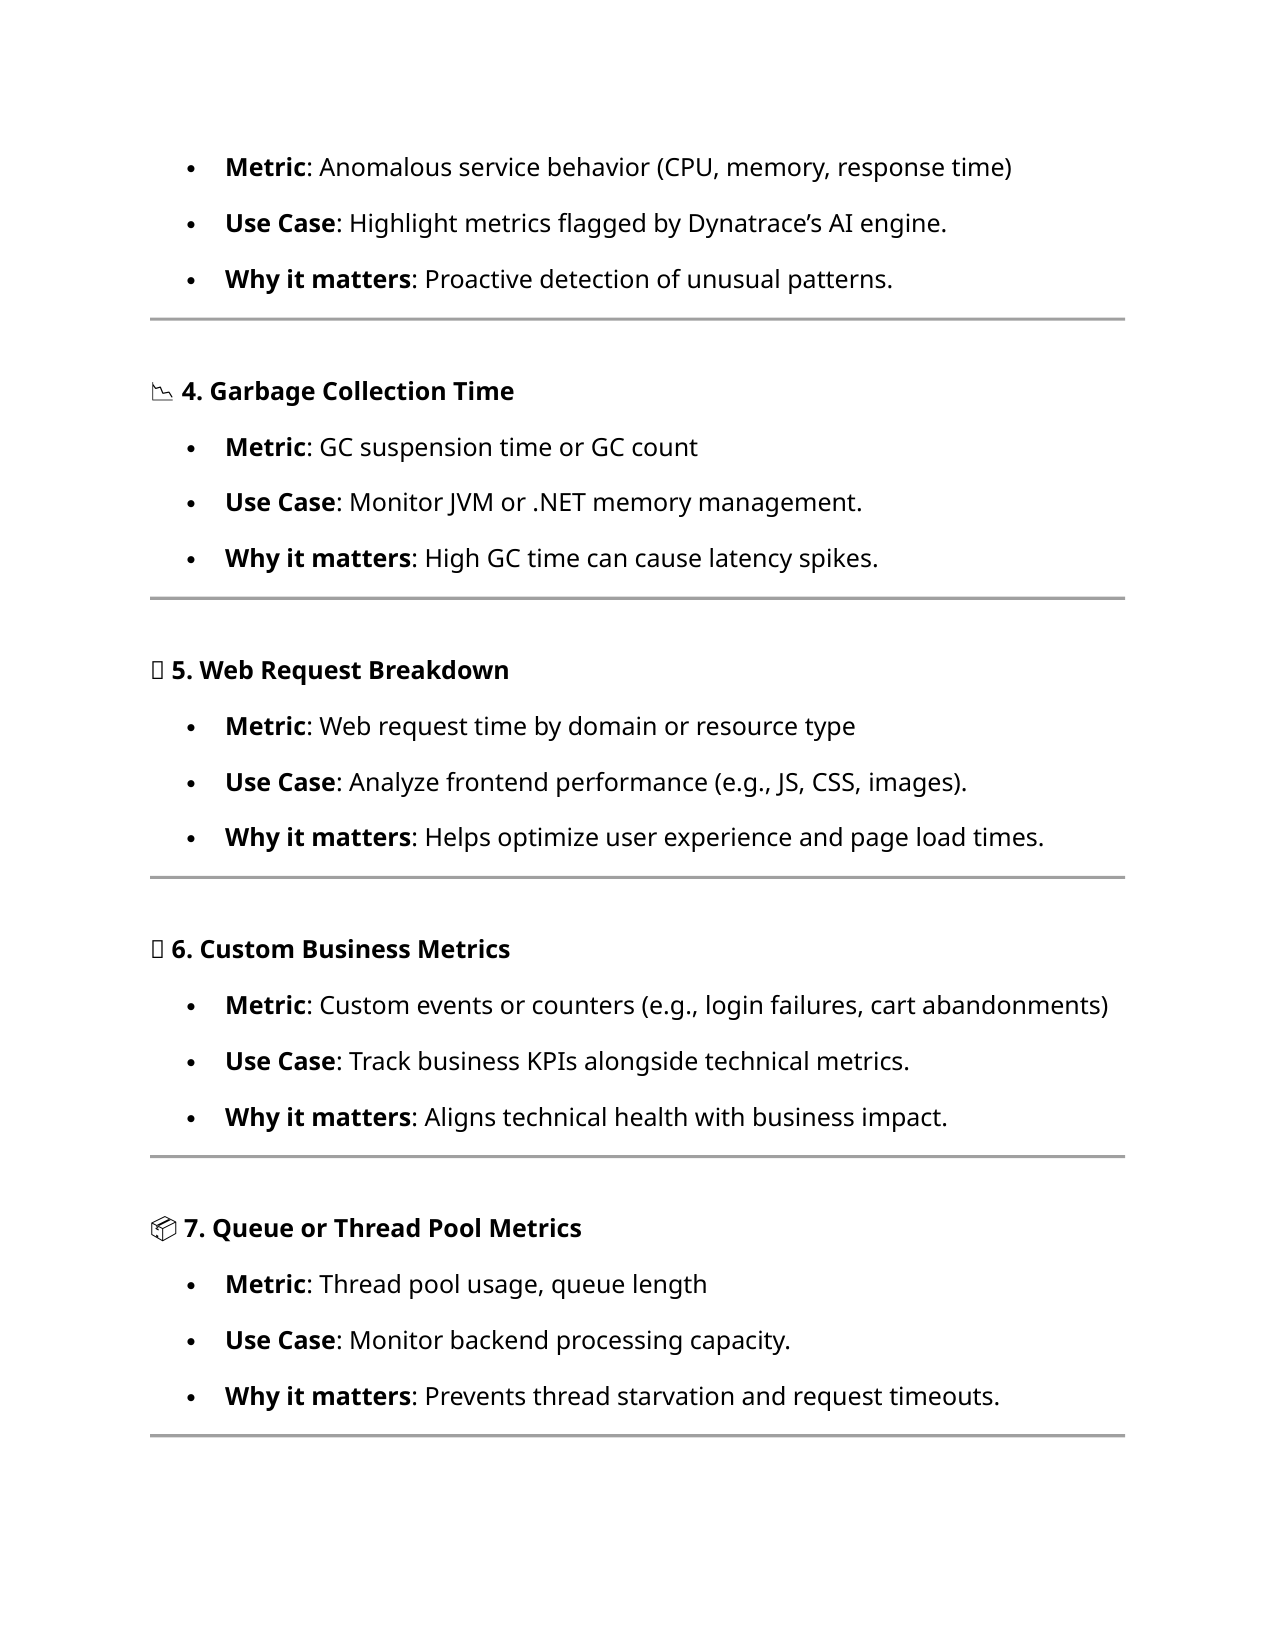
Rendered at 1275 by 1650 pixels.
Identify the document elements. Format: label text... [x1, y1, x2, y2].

list Metric: Web request time by domain or resource type [187, 708, 1125, 742]
list Use Case: Monitor backend processing capacity. [187, 1322, 1125, 1357]
text 🧪 6. Custom Business Metrics [150, 932, 1125, 966]
list Metric: Thread pool usage, queue length [187, 1267, 1125, 1301]
list Why it matters: Aligns technical health with business impact. [187, 1099, 1125, 1133]
list Metric: Anomalous service behavior (CPU, memory, response time) [187, 150, 1125, 184]
list Metric: Custom events or counters (e.g., login failures, cart abandonments) [187, 987, 1125, 1022]
list Why it matters: Prevents thread starvation and request timeouts. [187, 1378, 1125, 1412]
list Why it matters: High GC time can cause latency spikes. [187, 541, 1125, 575]
text 📉 4. Garbage Collection Time [150, 373, 1125, 407]
list Why it matters: Proactive detection of unusual patterns. [187, 262, 1125, 296]
list Use Case: Analyze frontend performance (e.g., JS, CSS, images). [187, 764, 1125, 798]
text 🌐 5. Web Request Breakdown [150, 652, 1125, 687]
list Why it matters: Helps optimize user experience and page load times. [187, 820, 1125, 854]
list Use Case: Monitor JVM or .NET memory management. [187, 485, 1125, 519]
text 📦 7. Queue or Thread Pool Metrics [150, 1211, 1125, 1245]
list Use Case: Highlight metrics flagged by Dynatrace’s AI engine. [187, 206, 1125, 240]
list Metric: GC suspension time or GC count [187, 429, 1125, 463]
list Use Case: Track business KPIs alongside technical metrics. [187, 1043, 1125, 1077]
